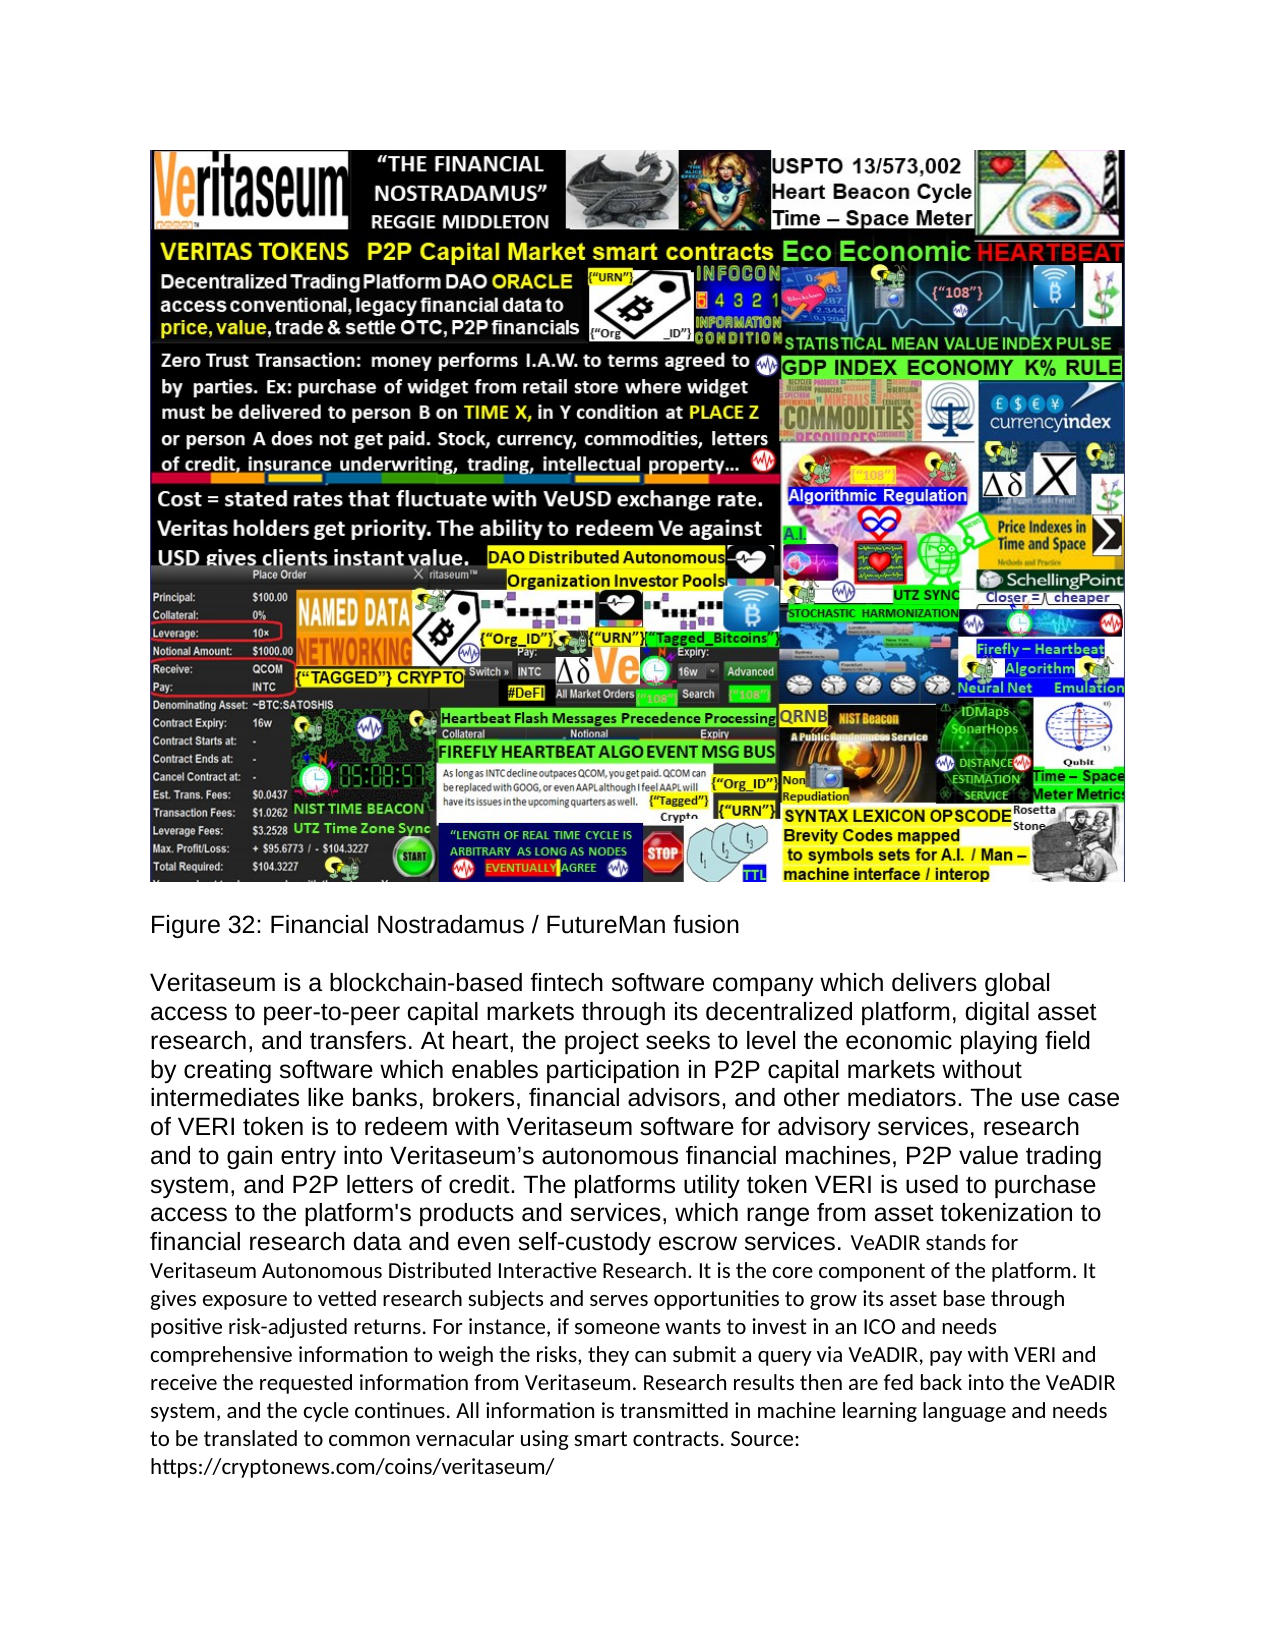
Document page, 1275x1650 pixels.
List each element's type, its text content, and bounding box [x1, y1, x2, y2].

picture [150, 150, 1125, 882]
text Figure 32: Financial Nostradamus / FutureMan fusion [150, 910, 1125, 939]
text Veritaseum is a blockchain-based fintech software company which delivers global access to peer-to-peer capital markets through its decentralized platform, digital asset research, and transfers. At heart, the project seeks to level the economic playing field by creating software which enables participation in P2P capital markets without intermediates like banks, brokers, financial advisors, and other mediators. The use case of VERI token is to redeem with Veritaseum software for advisory services, research and to gain entry into Veritaseum’s autonomous financial machines, P2P value trading system, and P2P letters of credit. The platforms utility token VERI is used to purchase access to the platform's products and services, which range from asset tokenization to financial research data and even self-custody escrow services. VeADIR stands for Veritaseum Autonomous Distributed Interactive Research. It is the core component of the platform. It gives exposure to vetted research subjects and serves opportunities to grow its asset base through positive risk-adjusted returns. For instance, if someone wants to invest in an ICO and needs comprehensive information to weigh the risks, they can submit a query via VeADIR, pay with VERI and receive the requested information from Veritaseum. Research results then are fed back into the VeADIR system, and the cycle continues. All information is transmitted in machine learning language and needs to be translated to common vernacular using smart contracts. Source: https://cryptonews.com/coins/veritaseum/ [150, 968, 1125, 1480]
